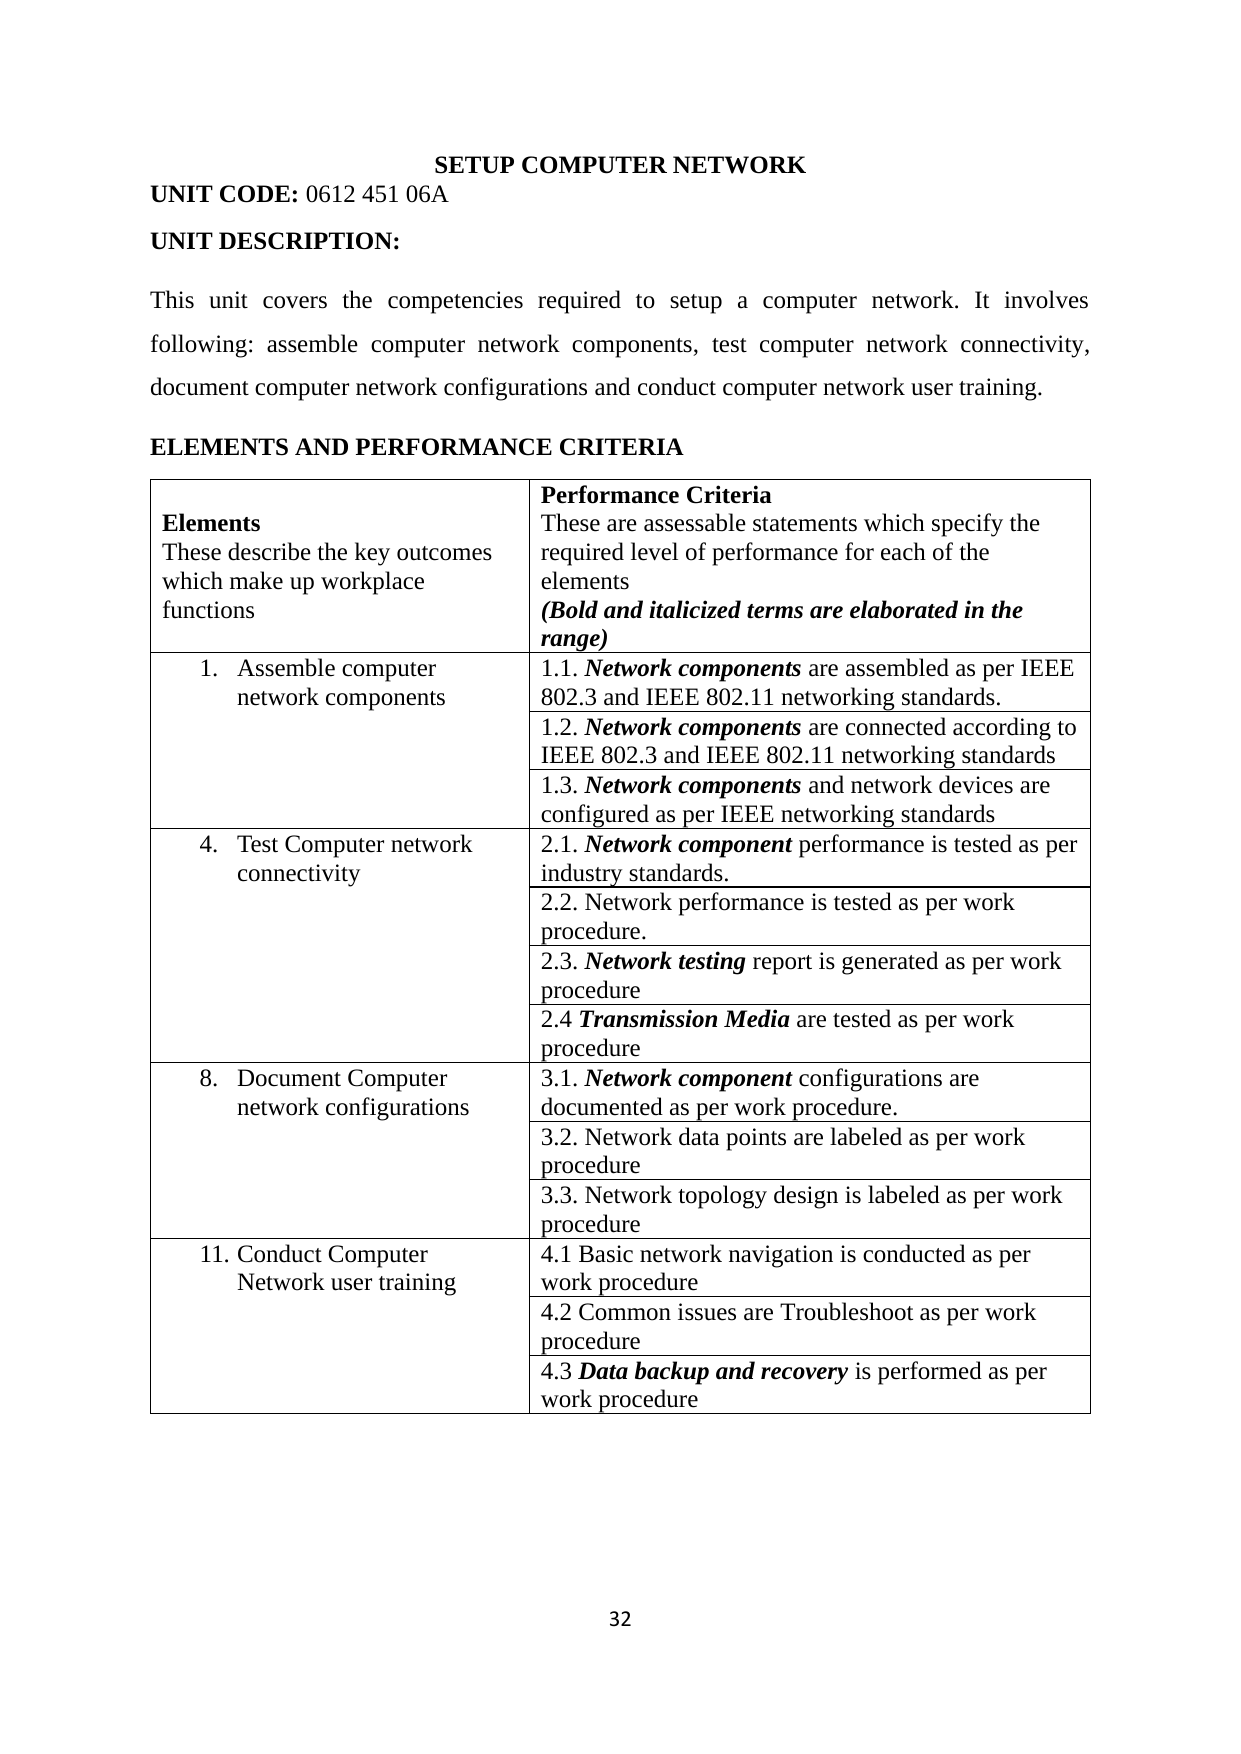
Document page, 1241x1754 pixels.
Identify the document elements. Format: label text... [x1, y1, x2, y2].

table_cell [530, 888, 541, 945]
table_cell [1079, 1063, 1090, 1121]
subtitle SETUP COMPUTER NETWORK [150, 150, 1090, 179]
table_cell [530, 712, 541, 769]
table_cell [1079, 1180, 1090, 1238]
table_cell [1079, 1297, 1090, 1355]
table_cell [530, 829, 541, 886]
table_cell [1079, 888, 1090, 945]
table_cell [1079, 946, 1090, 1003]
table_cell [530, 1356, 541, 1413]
table_cell Conduct Computer Network user training [151, 1239, 529, 1413]
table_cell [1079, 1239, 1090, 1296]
table_header Elements These describe the key outcomes which make up workplace functions [151, 480, 529, 652]
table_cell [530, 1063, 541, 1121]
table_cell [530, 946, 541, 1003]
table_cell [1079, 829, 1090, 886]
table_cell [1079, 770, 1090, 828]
text This unit covers the competencies required to setup a computer network. It involves following: assemble computer network components, test computer network connectivity, document computer network configurations and conduct computer network user training. [150, 286, 1090, 401]
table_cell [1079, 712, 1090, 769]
text ELEMENTS AND PERFORMANCE CRITERIA [150, 432, 1090, 460]
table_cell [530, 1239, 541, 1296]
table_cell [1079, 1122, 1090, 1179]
table_cell Test Computer network connectivity [151, 829, 529, 1062]
text UNIT DESCRIPTION: [150, 226, 1090, 254]
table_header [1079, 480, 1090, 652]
table_cell Assemble computer network components [151, 653, 529, 828]
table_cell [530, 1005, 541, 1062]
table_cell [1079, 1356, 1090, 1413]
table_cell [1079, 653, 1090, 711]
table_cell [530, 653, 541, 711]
text UNIT CODE: 0612 451 06A [150, 179, 1090, 207]
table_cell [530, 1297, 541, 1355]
table_cell Document Computer network configurations [151, 1063, 529, 1238]
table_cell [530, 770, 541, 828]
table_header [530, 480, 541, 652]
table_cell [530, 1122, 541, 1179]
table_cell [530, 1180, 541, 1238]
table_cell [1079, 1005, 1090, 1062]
